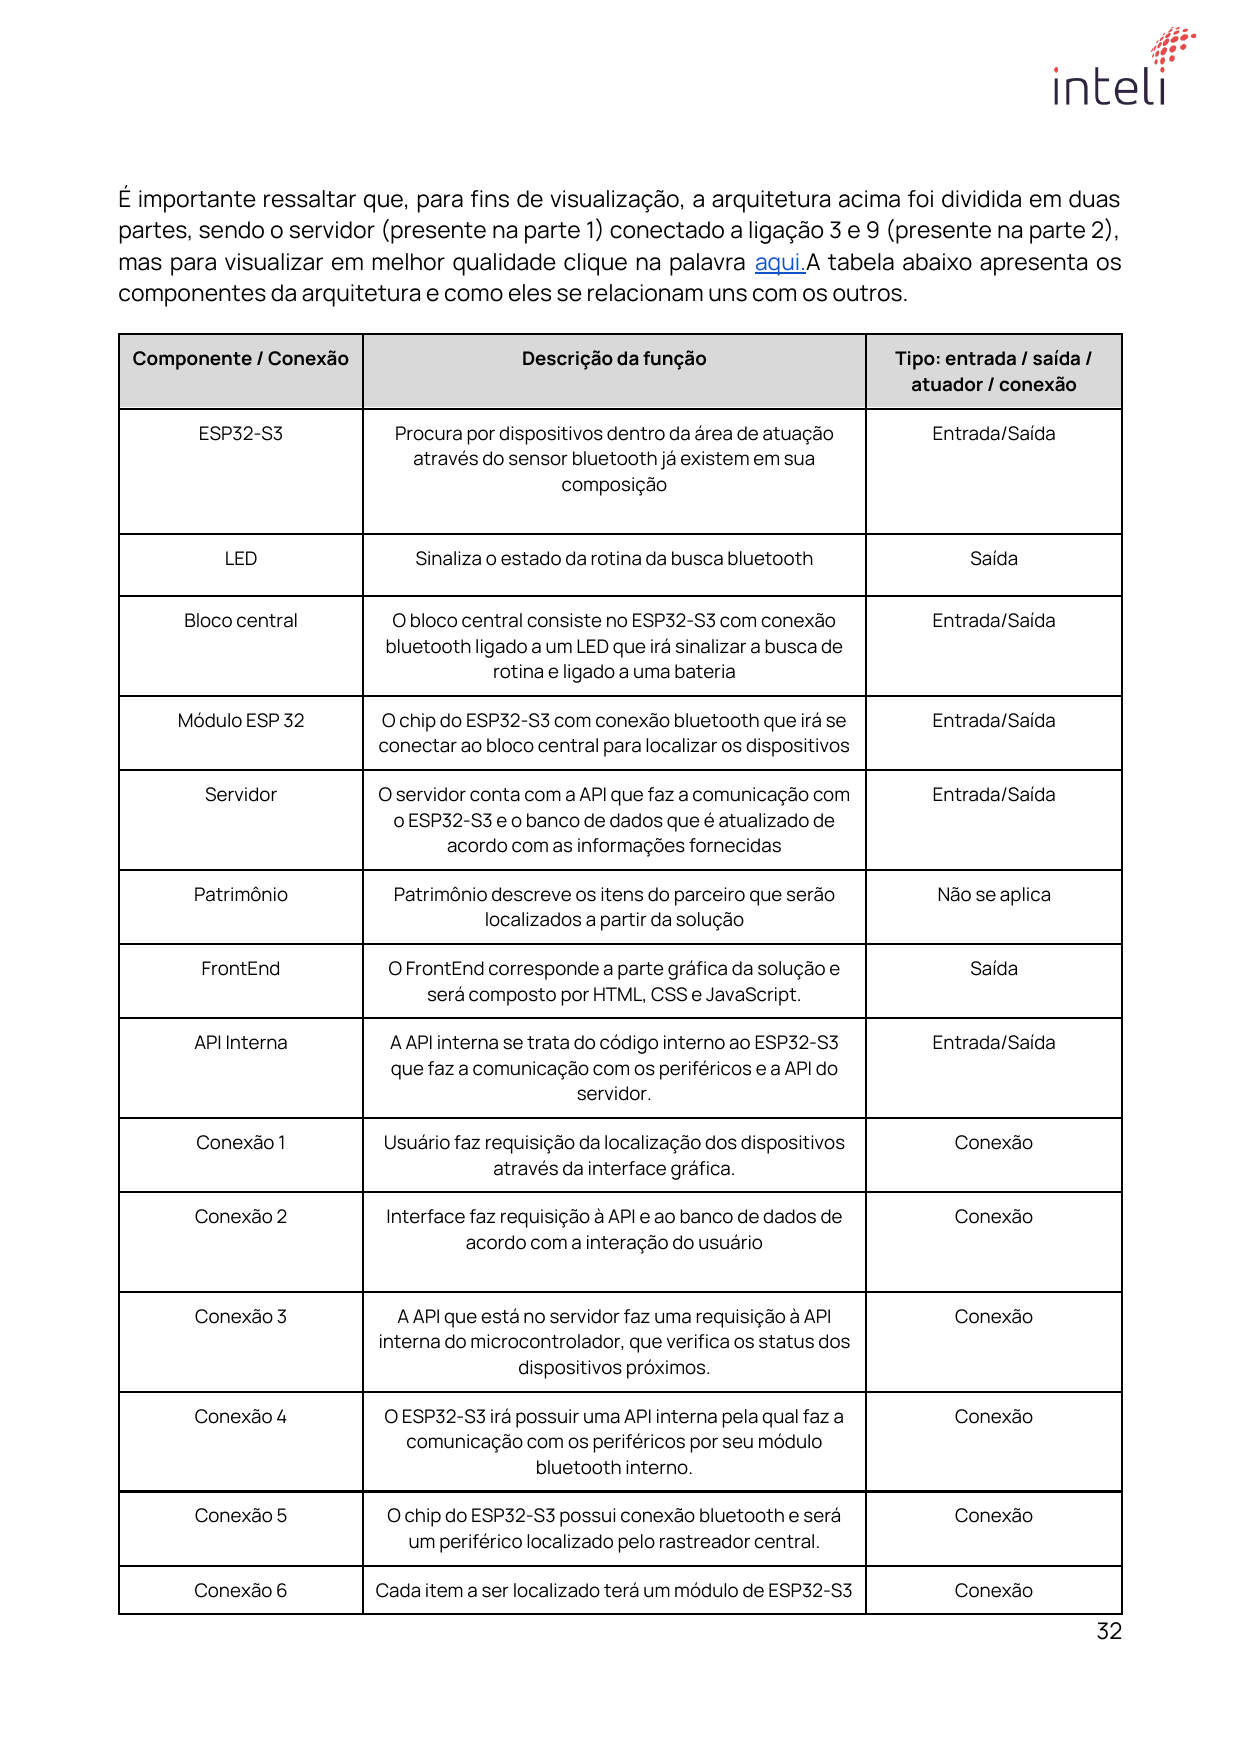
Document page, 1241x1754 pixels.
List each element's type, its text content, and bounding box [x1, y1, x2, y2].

table_cell Entrada/Saída [867, 597, 1121, 695]
table_header Tipo: entrada / saída / atuador / conexão [867, 335, 1121, 407]
table_cell LED [120, 535, 362, 595]
table_cell O chip do ESP32-S3 possui conexão bluetooth e será um periférico localizado pelo rastreador central. [364, 1493, 865, 1564]
table_cell O bloco central consiste no ESP32-S3 com conexão bluetooth ligado a um LED que irá sinalizar a busca de rotina e ligado a uma bateria [364, 597, 865, 695]
table_cell Conexão [867, 1393, 1121, 1490]
table_cell Conexão [867, 1193, 1121, 1291]
table_cell Patrimônio [120, 871, 362, 943]
table_cell Saída [867, 945, 1121, 1017]
table_cell Bloco central [120, 597, 362, 695]
table_cell Usuário faz requisição da localização dos dispositivos através da interface gráfica. [364, 1119, 865, 1191]
table_cell Patrimônio descreve os itens do parceiro que serão localizados a partir da solução [364, 871, 865, 943]
table_cell Conexão [867, 1293, 1121, 1391]
table_cell O FrontEnd corresponde a parte gráfica da solução e será composto por HTML, CSS e JavaScript. [364, 945, 865, 1017]
table_cell Conexão 4 [120, 1393, 362, 1490]
table_cell Saída [867, 535, 1121, 595]
table_cell Não se aplica [867, 871, 1121, 943]
table_cell Entrada/Saída [867, 410, 1121, 533]
table_cell O ESP32-S3 irá possuir uma API interna pela qual faz a comunicação com os periféricos por seu módulo bluetooth interno. [364, 1393, 865, 1490]
table_cell O servidor conta com a API que faz a comunicação com o ESP32-S3 e o banco de dados que é atualizado de acordo com as informações fornecidas [364, 771, 865, 869]
table_cell Entrada/Saída [867, 1019, 1121, 1117]
table_cell ESP32-S3 [120, 410, 362, 533]
text É importante ressaltar que, para fins de visualização, a arquitetura acima foi dividida em duas partes, sendo o servidor (presente na parte 1) conectado a ligação 3 e 9 (presente na parte 2), mas para visualizar em melhor qualidade clique na palavra aqui.A tabela abaixo apresenta os componentes da arquitetura e como eles se relacionam uns com os outros. [118, 183, 1122, 308]
table_cell A API interna se trata do código interno ao ESP32-S3 que faz a comunicação com os periféricos e a API do servidor. [364, 1019, 865, 1117]
table_cell Módulo ESP 32 [120, 697, 362, 769]
table_cell O chip do ESP32-S3 com conexão bluetooth que irá se conectar ao bloco central para localizar os dispositivos [364, 697, 865, 769]
table_cell Procura por dispositivos dentro da área de atuação através do sensor bluetooth já existem em sua composição [364, 410, 865, 533]
table_cell Conexão 5 [120, 1493, 362, 1564]
table_cell FrontEnd [120, 945, 362, 1017]
table_cell Sinaliza o estado da rotina da busca bluetooth [364, 535, 865, 595]
table_cell Servidor [120, 771, 362, 869]
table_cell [364, 1567, 865, 1613]
table_cell Conexão 6 [120, 1567, 362, 1613]
table_cell Entrada/Saída [867, 771, 1121, 869]
table_cell Conexão [867, 1493, 1121, 1564]
table_cell Interface faz requisição à API e ao banco de dados de acordo com a interação do usuário [364, 1193, 865, 1291]
table_header Descrição da função [364, 335, 865, 407]
table_cell Entrada/Saída [867, 697, 1121, 769]
table_cell Conexão [867, 1567, 1121, 1613]
table_cell Conexão 2 [120, 1193, 362, 1291]
table_cell API Interna [120, 1019, 362, 1117]
table_header Componente / Conexão [120, 335, 362, 407]
table_cell Conexão [867, 1119, 1121, 1191]
table_cell Conexão 1 [120, 1119, 362, 1191]
table_cell Conexão 3 [120, 1293, 362, 1391]
table_cell A API que está no servidor faz uma requisição à API interna do microcontrolador, que verifica os status dos dispositivos próximos. [364, 1293, 865, 1391]
picture [1054, 27, 1197, 105]
